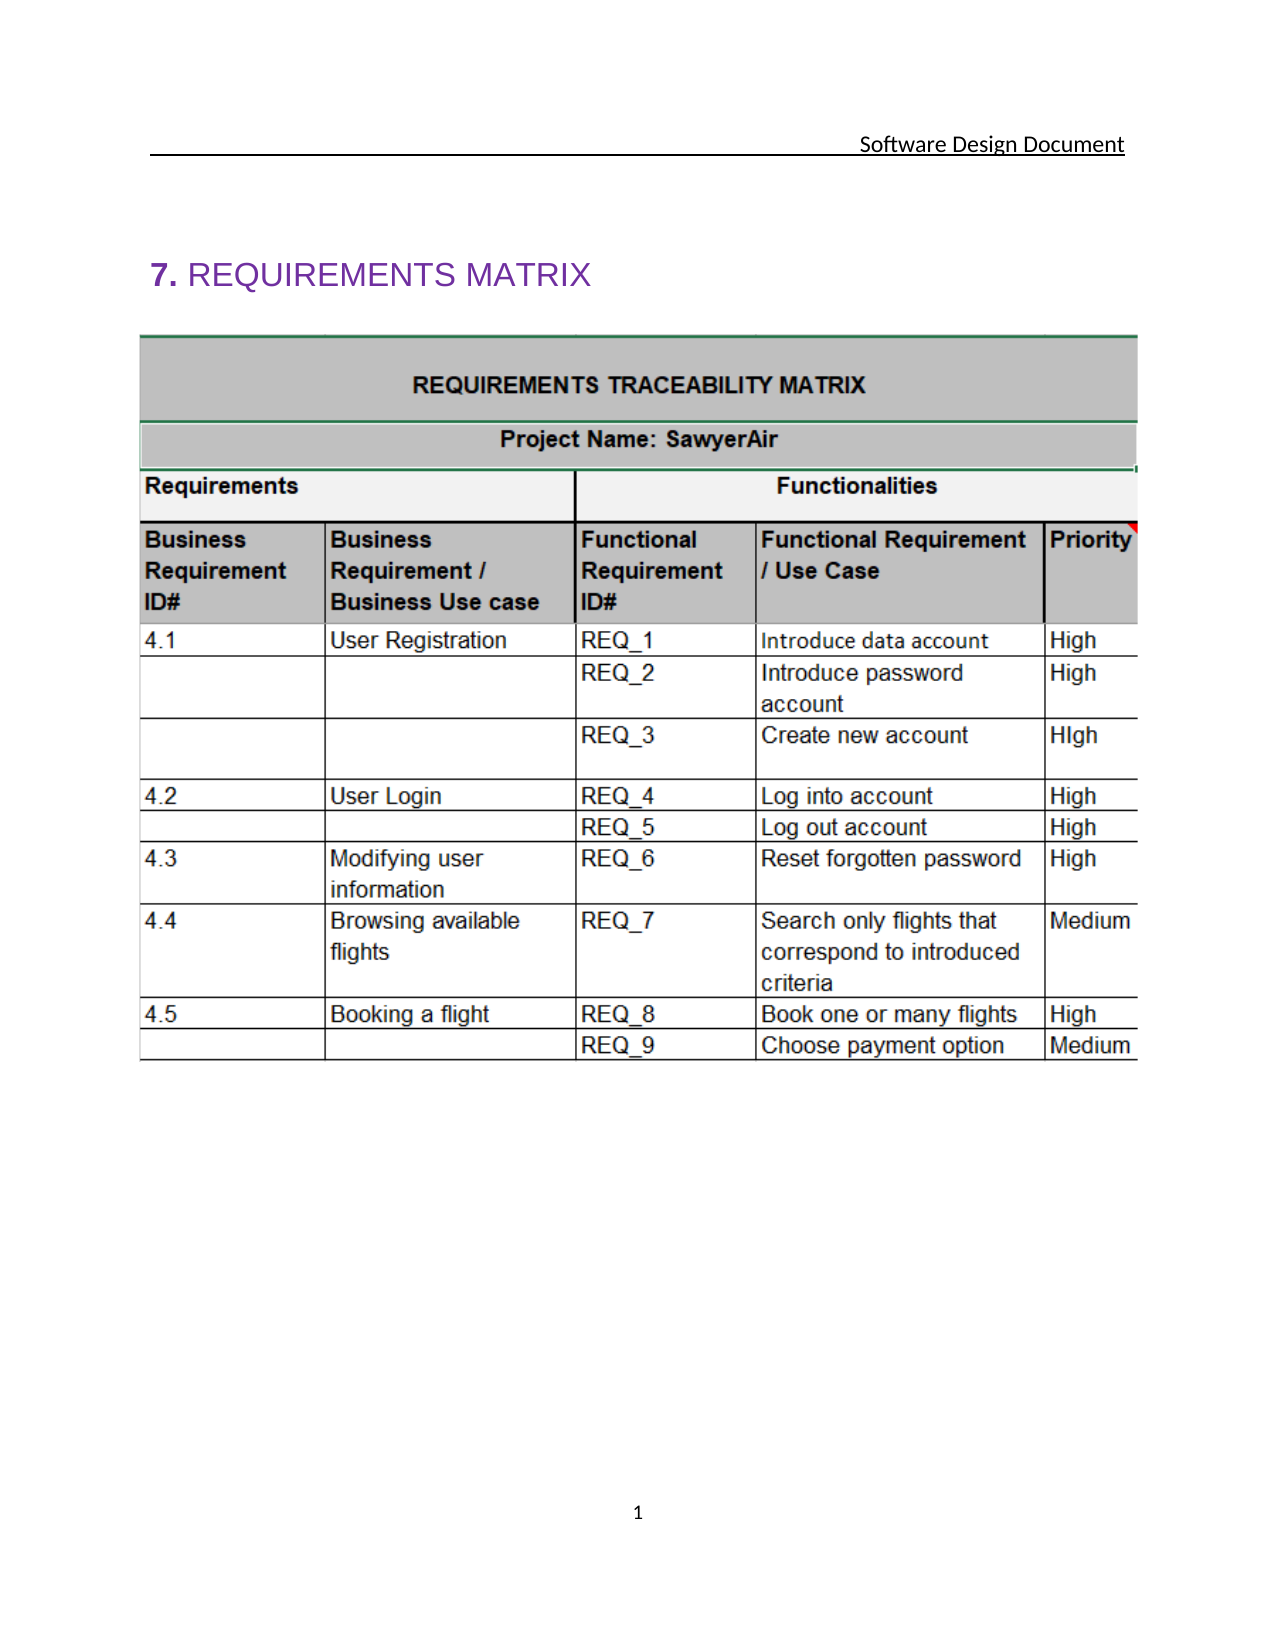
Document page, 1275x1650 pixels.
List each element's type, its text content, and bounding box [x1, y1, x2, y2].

subtitle REQUIREMENTS MATRIX [150, 255, 1137, 293]
picture [139, 334, 1138, 1062]
